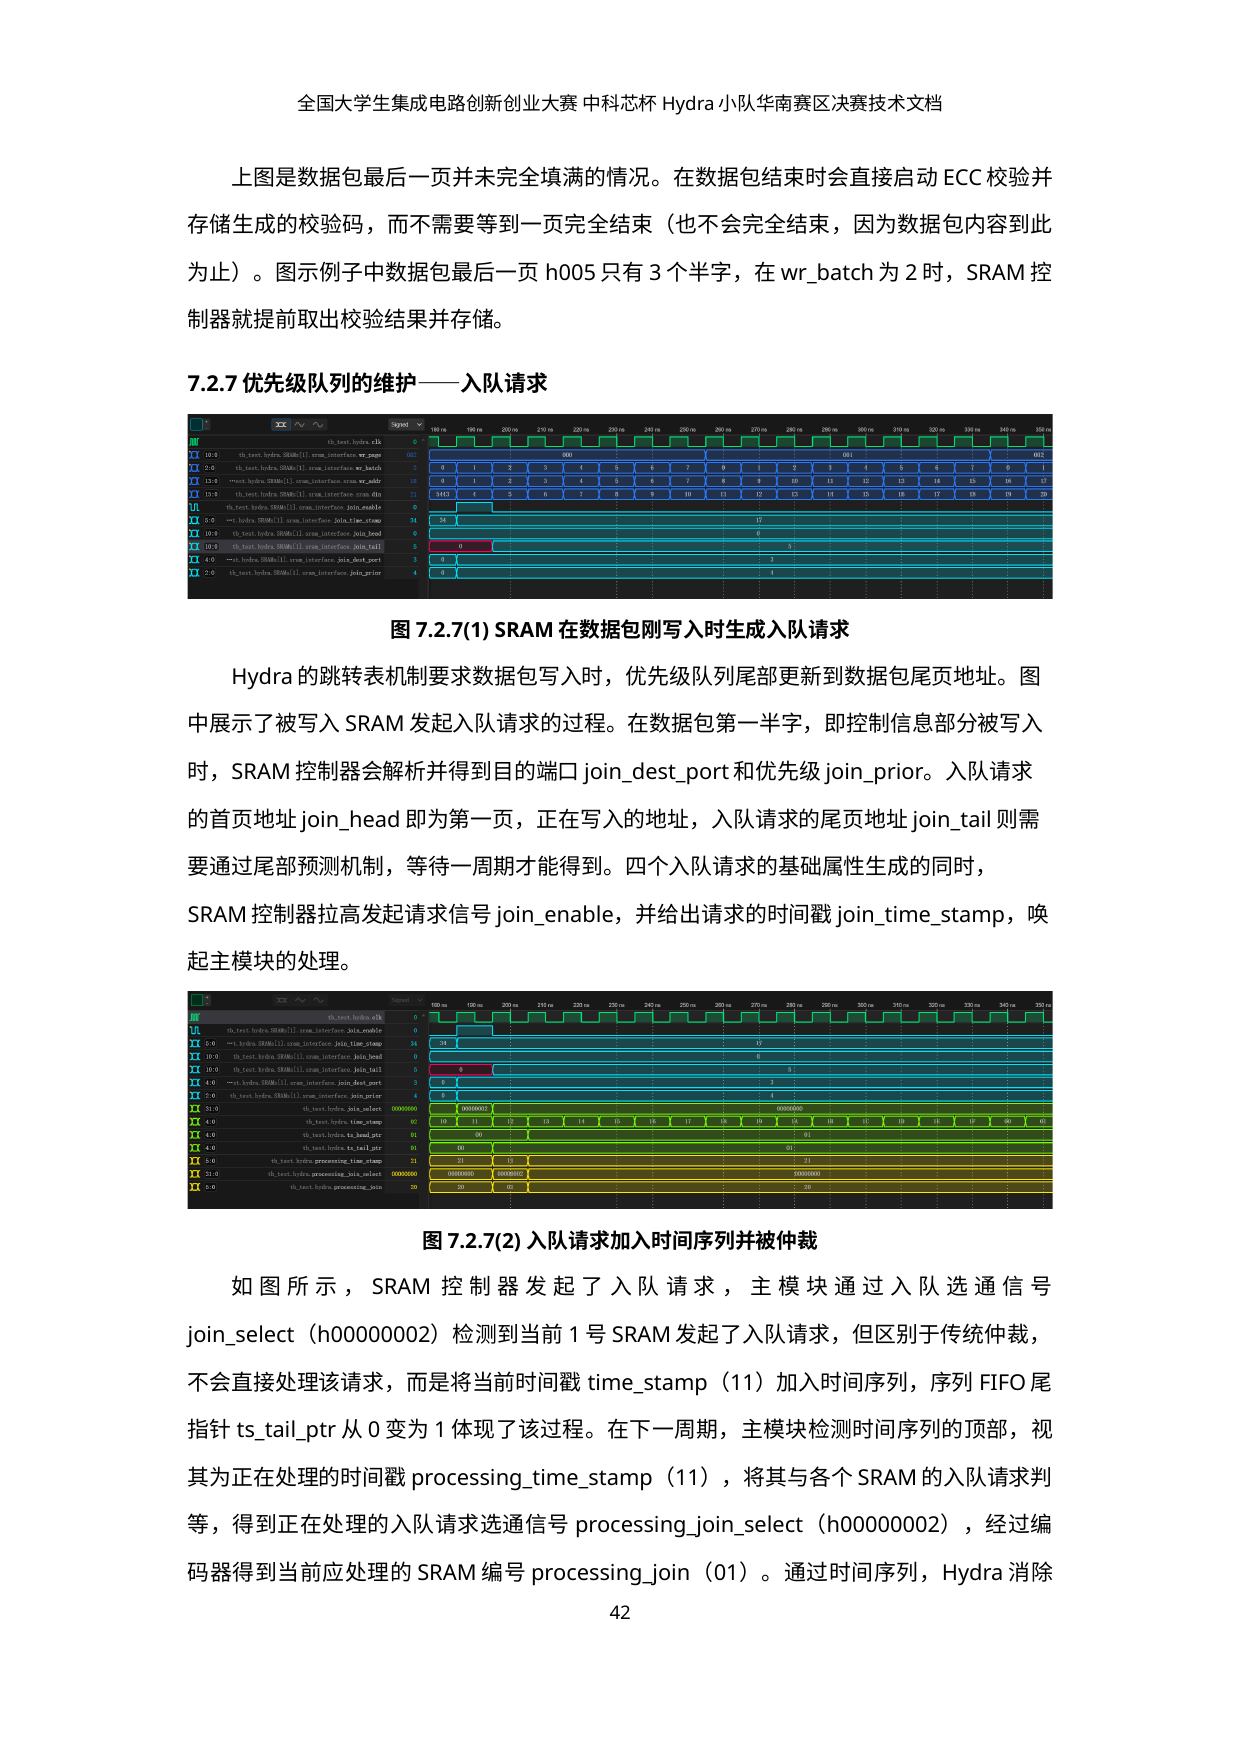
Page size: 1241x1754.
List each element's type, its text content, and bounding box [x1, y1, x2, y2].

picture [187, 414, 1053, 599]
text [187, 1269, 1053, 1587]
text 图7.2.7(1) SRAM在数据包刚写入时生成入队请求 [187, 599, 1053, 644]
text 上图是数据包最后一页并未完全填满的情况。在数据包结束时会直接启动ECC校验并存储生成的校验码，而不需要等到一页完全结束（也不会完全结束，因为数据包内容到此为止）。图示例子中数据包最后一页h005只有3个半字，在wr_batch为2时，SRAM控制器就提前取出校验结果并存储。 [187, 160, 1053, 334]
text 图7.2.7(2) 入队请求加入时间序列并被仲裁 [187, 1209, 1053, 1254]
text Hydra的跳转表机制要求数据包写入时，优先级队列尾部更新到数据包尾页地址。图中展示了被写入SRAM发起入队请求的过程。在数据包第一半字，即控制信息部分被写入时，SRAM控制器会解析并得到目的端口join_dest_port和优先级join_prior。入队请求的首页地址join_head即为第一页，正在写入的地址，入队请求的尾页地址join_tail则需要通过尾部预测机制，等待一周期才能得到。四个入队请求的基础属性生成的同时，SRAM控制器拉高发起请求信号join_enable，并给出请求的时间戳join_time_stamp，唤起主模块的处理。 [187, 659, 1053, 976]
subtitle 7.2.7优先级队列的维护——入队请求 [187, 366, 1053, 398]
picture [187, 991, 1053, 1209]
